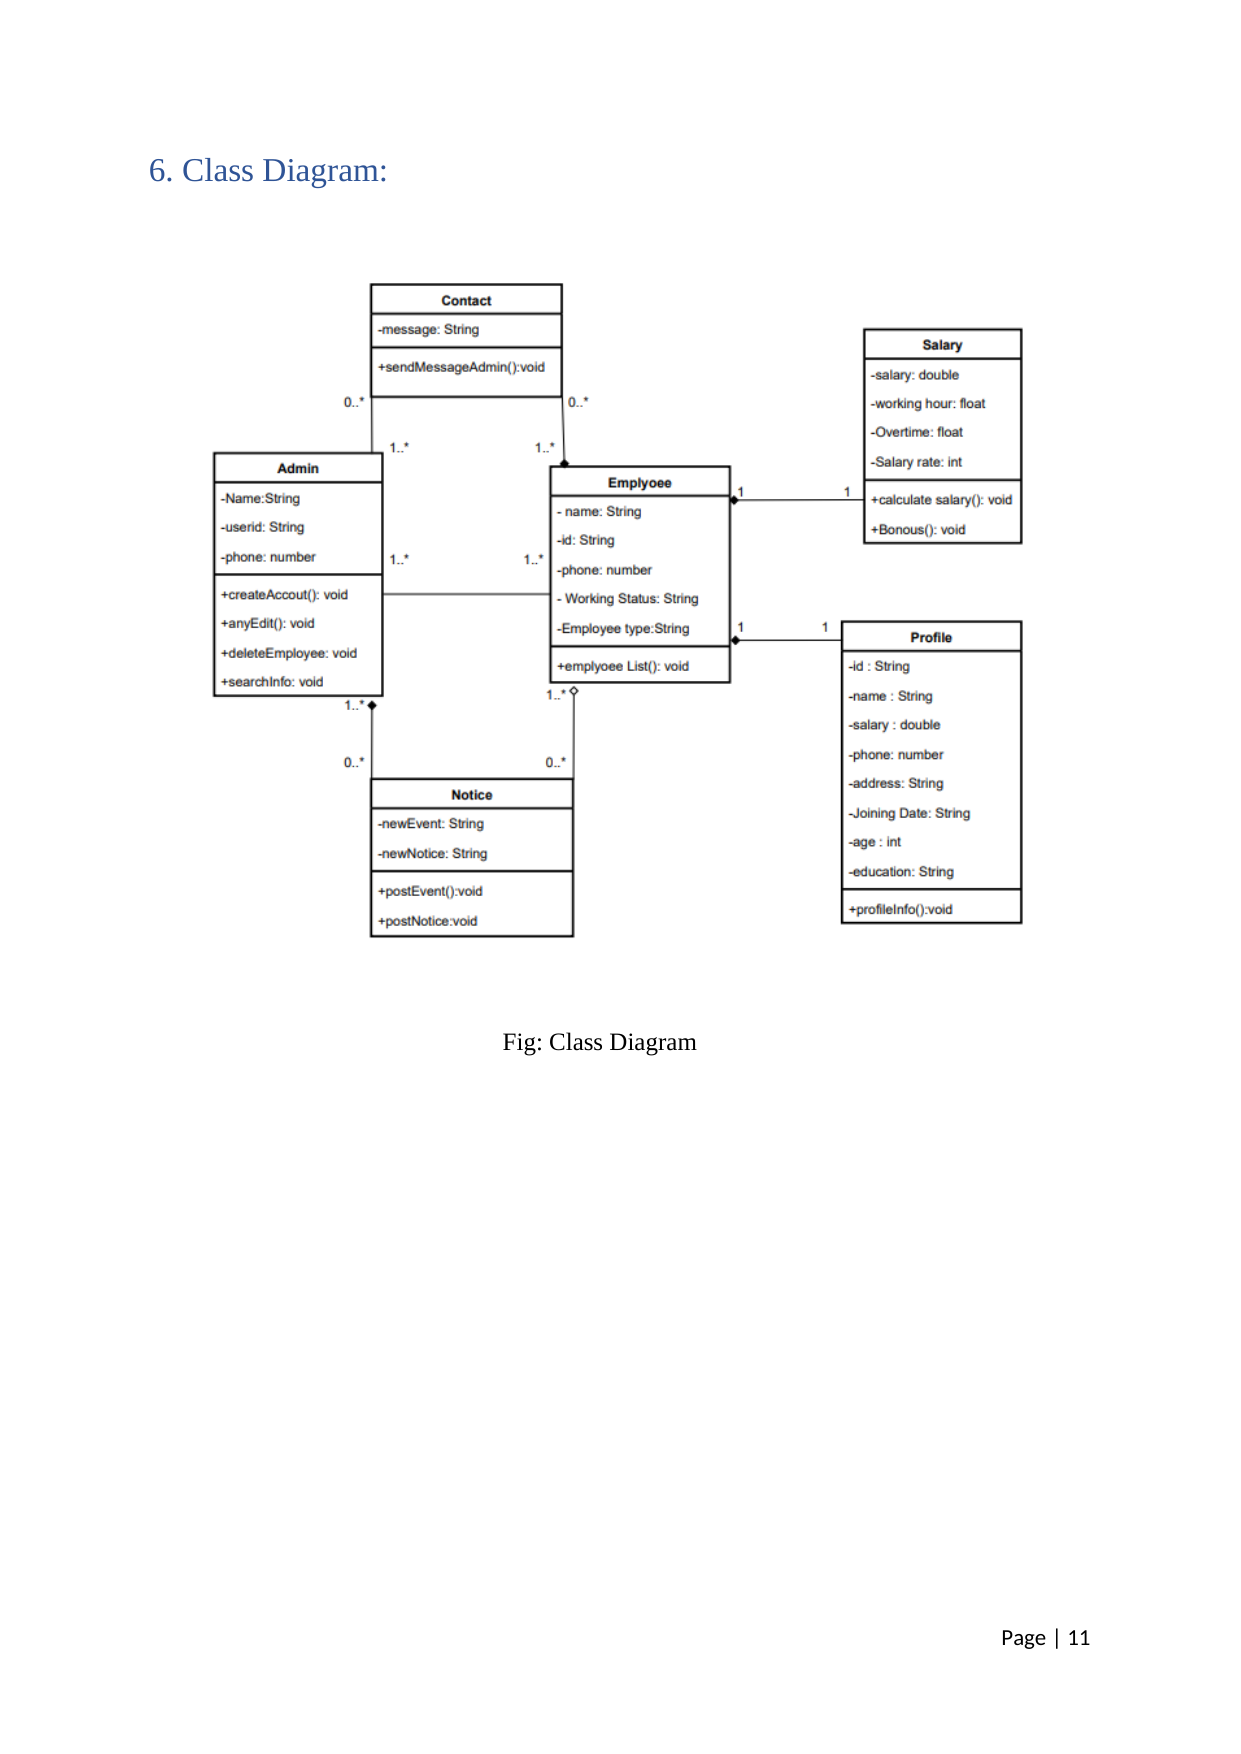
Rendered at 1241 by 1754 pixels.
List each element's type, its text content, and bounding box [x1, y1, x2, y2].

text 6. Class Diagram: [148, 150, 1090, 188]
picture [149, 274, 1150, 947]
subtitle Fig: Class Diagram [150, 1027, 1049, 1056]
